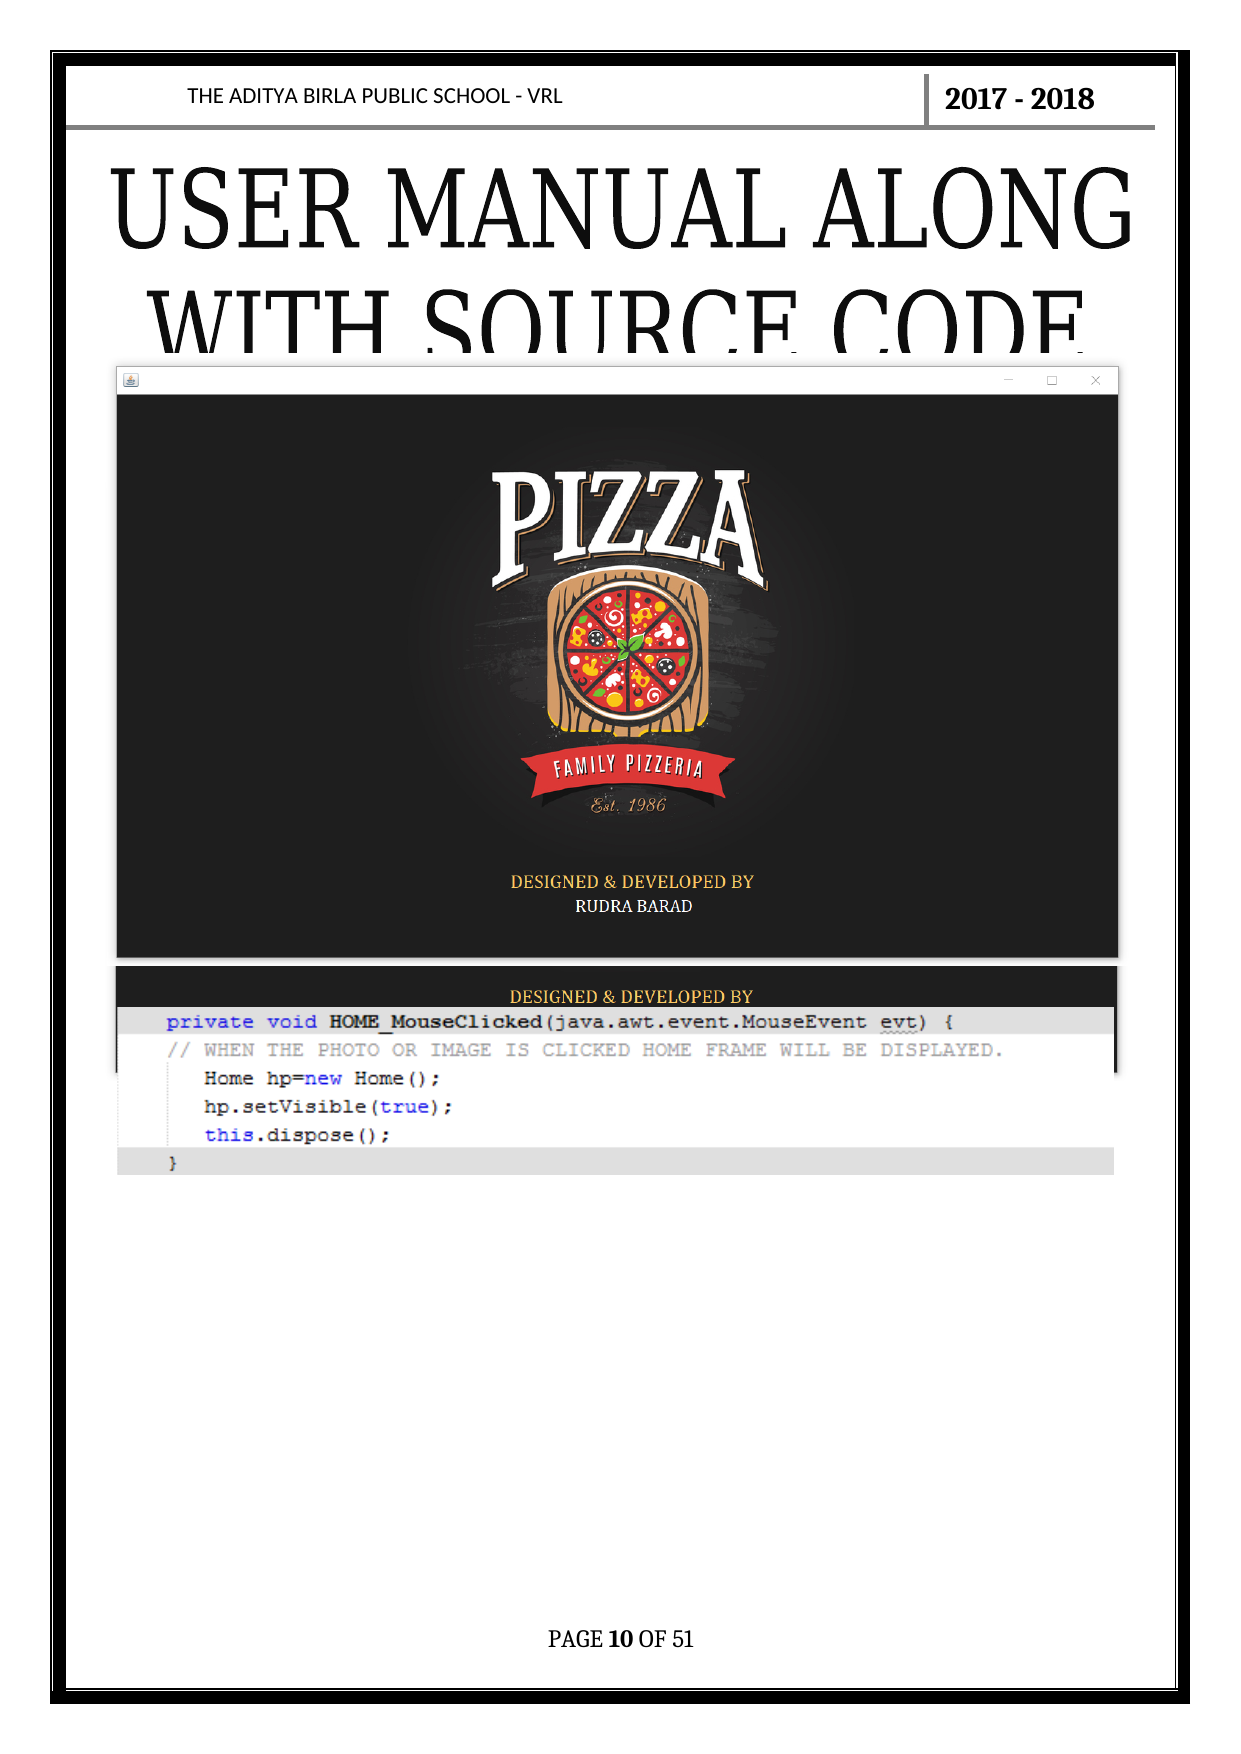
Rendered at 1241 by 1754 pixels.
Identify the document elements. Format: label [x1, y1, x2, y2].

picture [105, 353, 1131, 1175]
